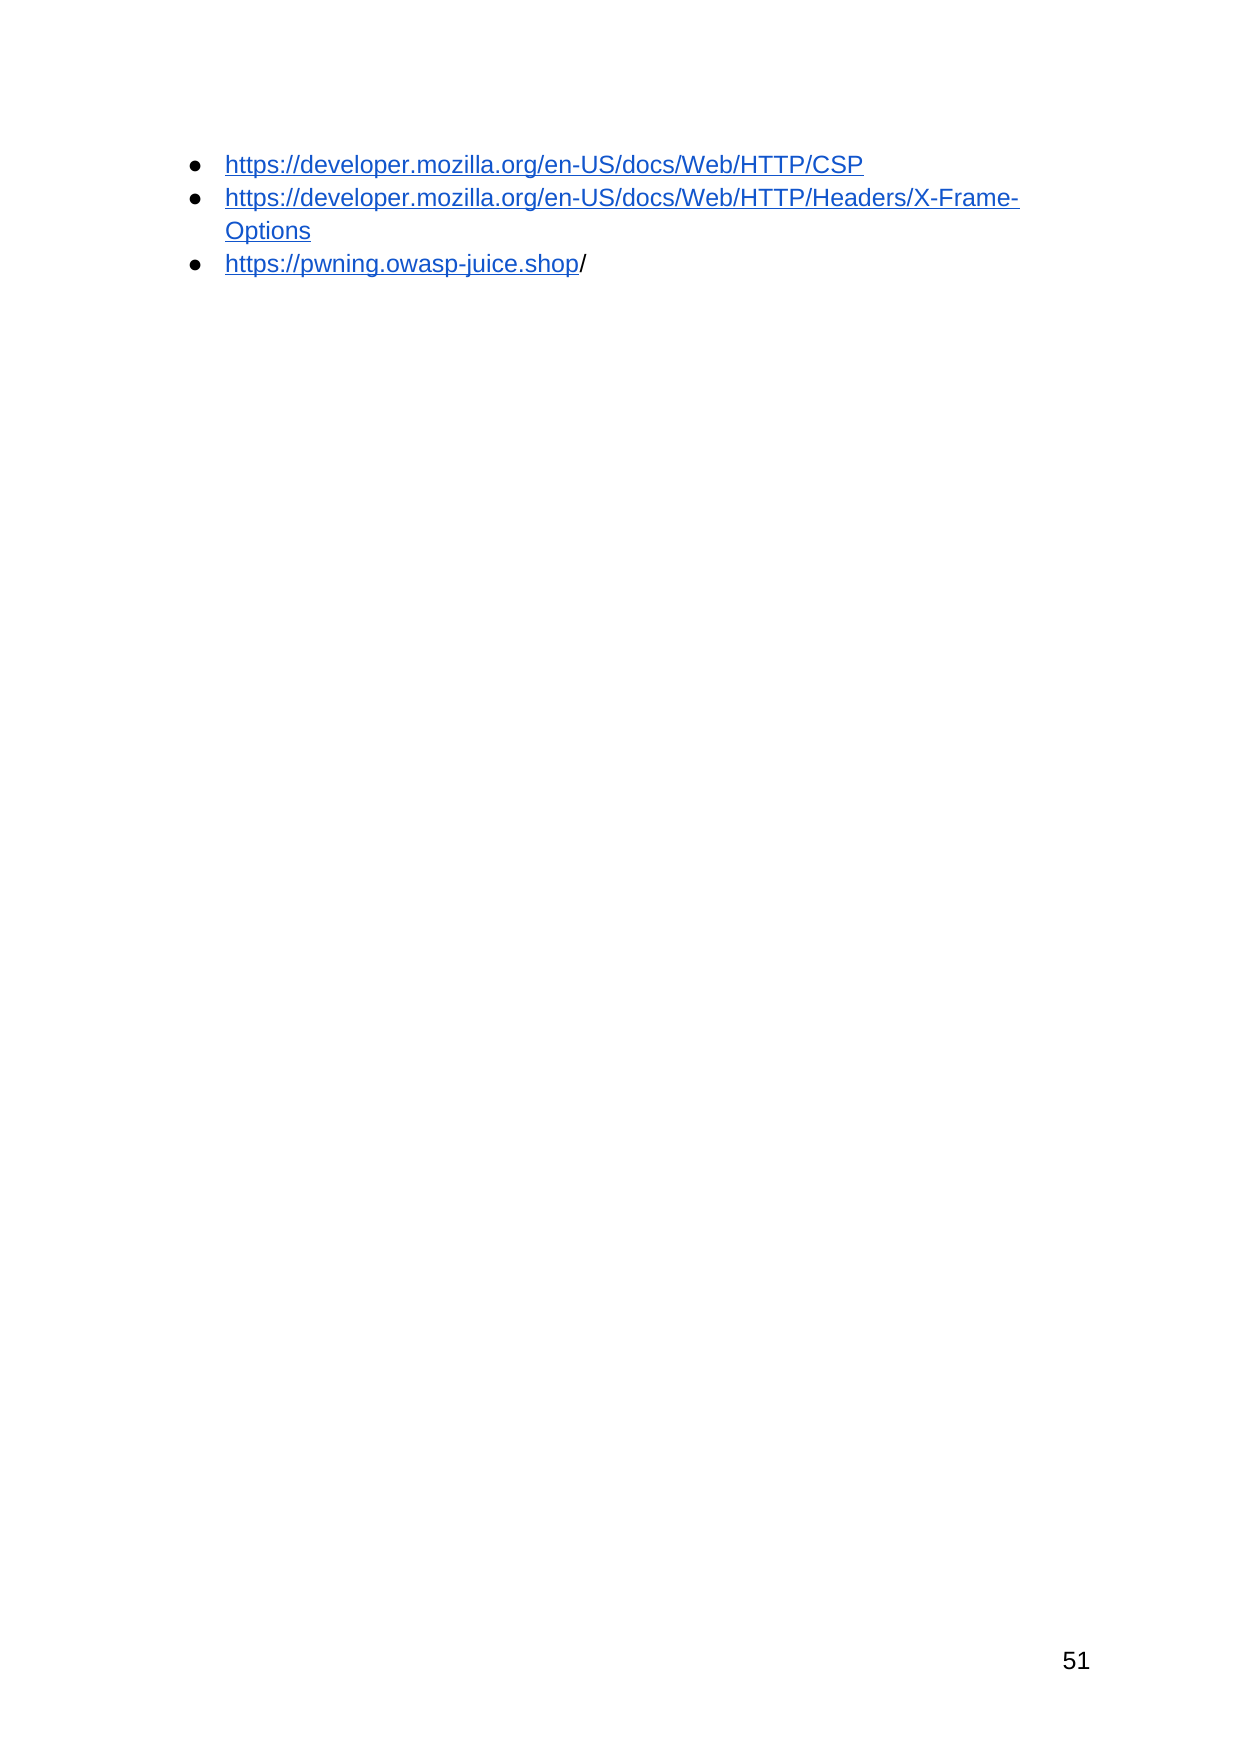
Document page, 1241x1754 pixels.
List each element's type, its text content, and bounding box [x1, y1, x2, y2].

list https://pwning.owasp-juice.shop/ [187, 249, 1090, 278]
list https://developer.mozilla.org/en-US/docs/Web/HTTP/Headers/X-Frame-Options [187, 183, 1090, 245]
list https://developer.mozilla.org/en-US/docs/Web/HTTP/CSP [187, 150, 1090, 179]
